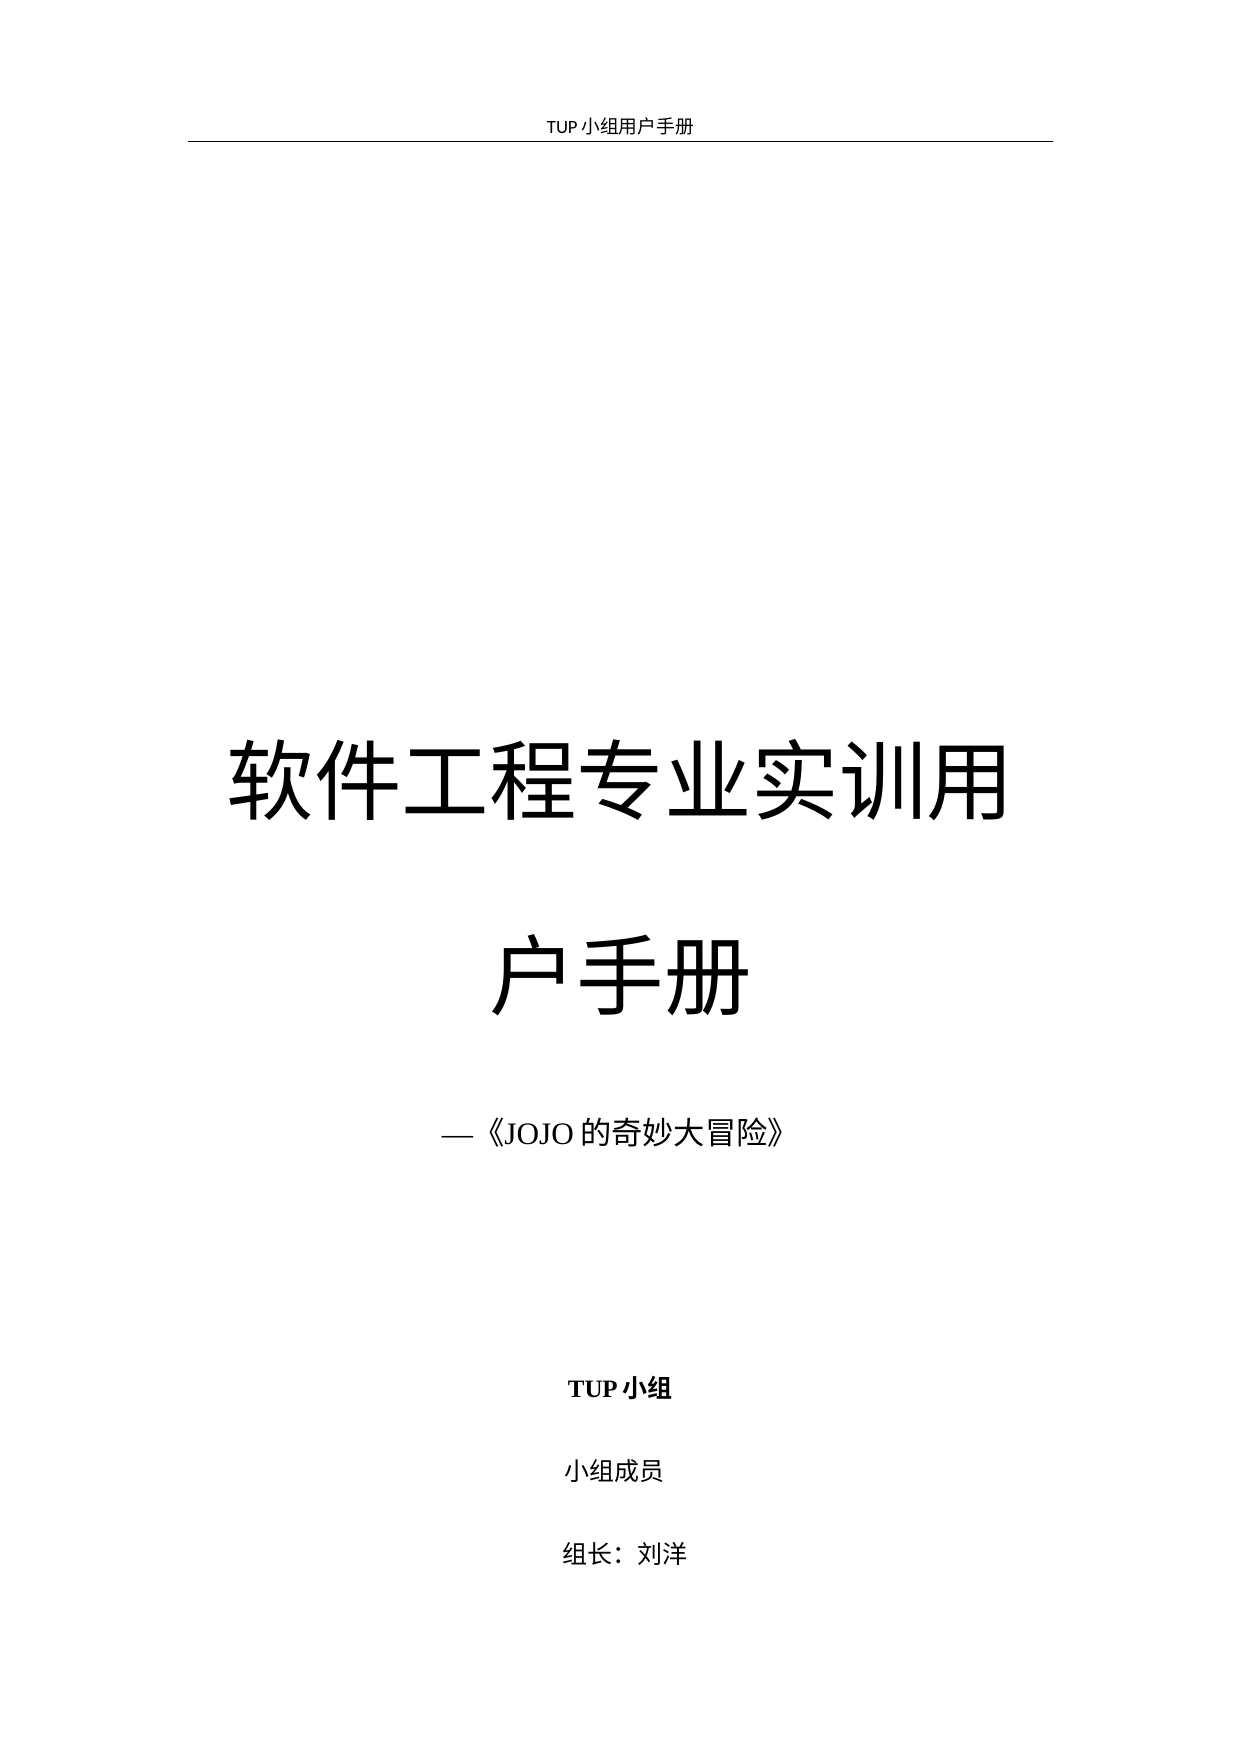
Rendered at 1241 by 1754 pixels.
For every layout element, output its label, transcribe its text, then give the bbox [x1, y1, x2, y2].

text TUP小组 [187, 1354, 1053, 1419]
text 软件工程专业实训用户手册 [187, 710, 1053, 1035]
text 组长：刘洋 [537, 1521, 953, 1586]
text —《JOJO的奇妙大冒险》 [187, 1098, 1053, 1163]
text 小组成员 [231, 1437, 953, 1502]
